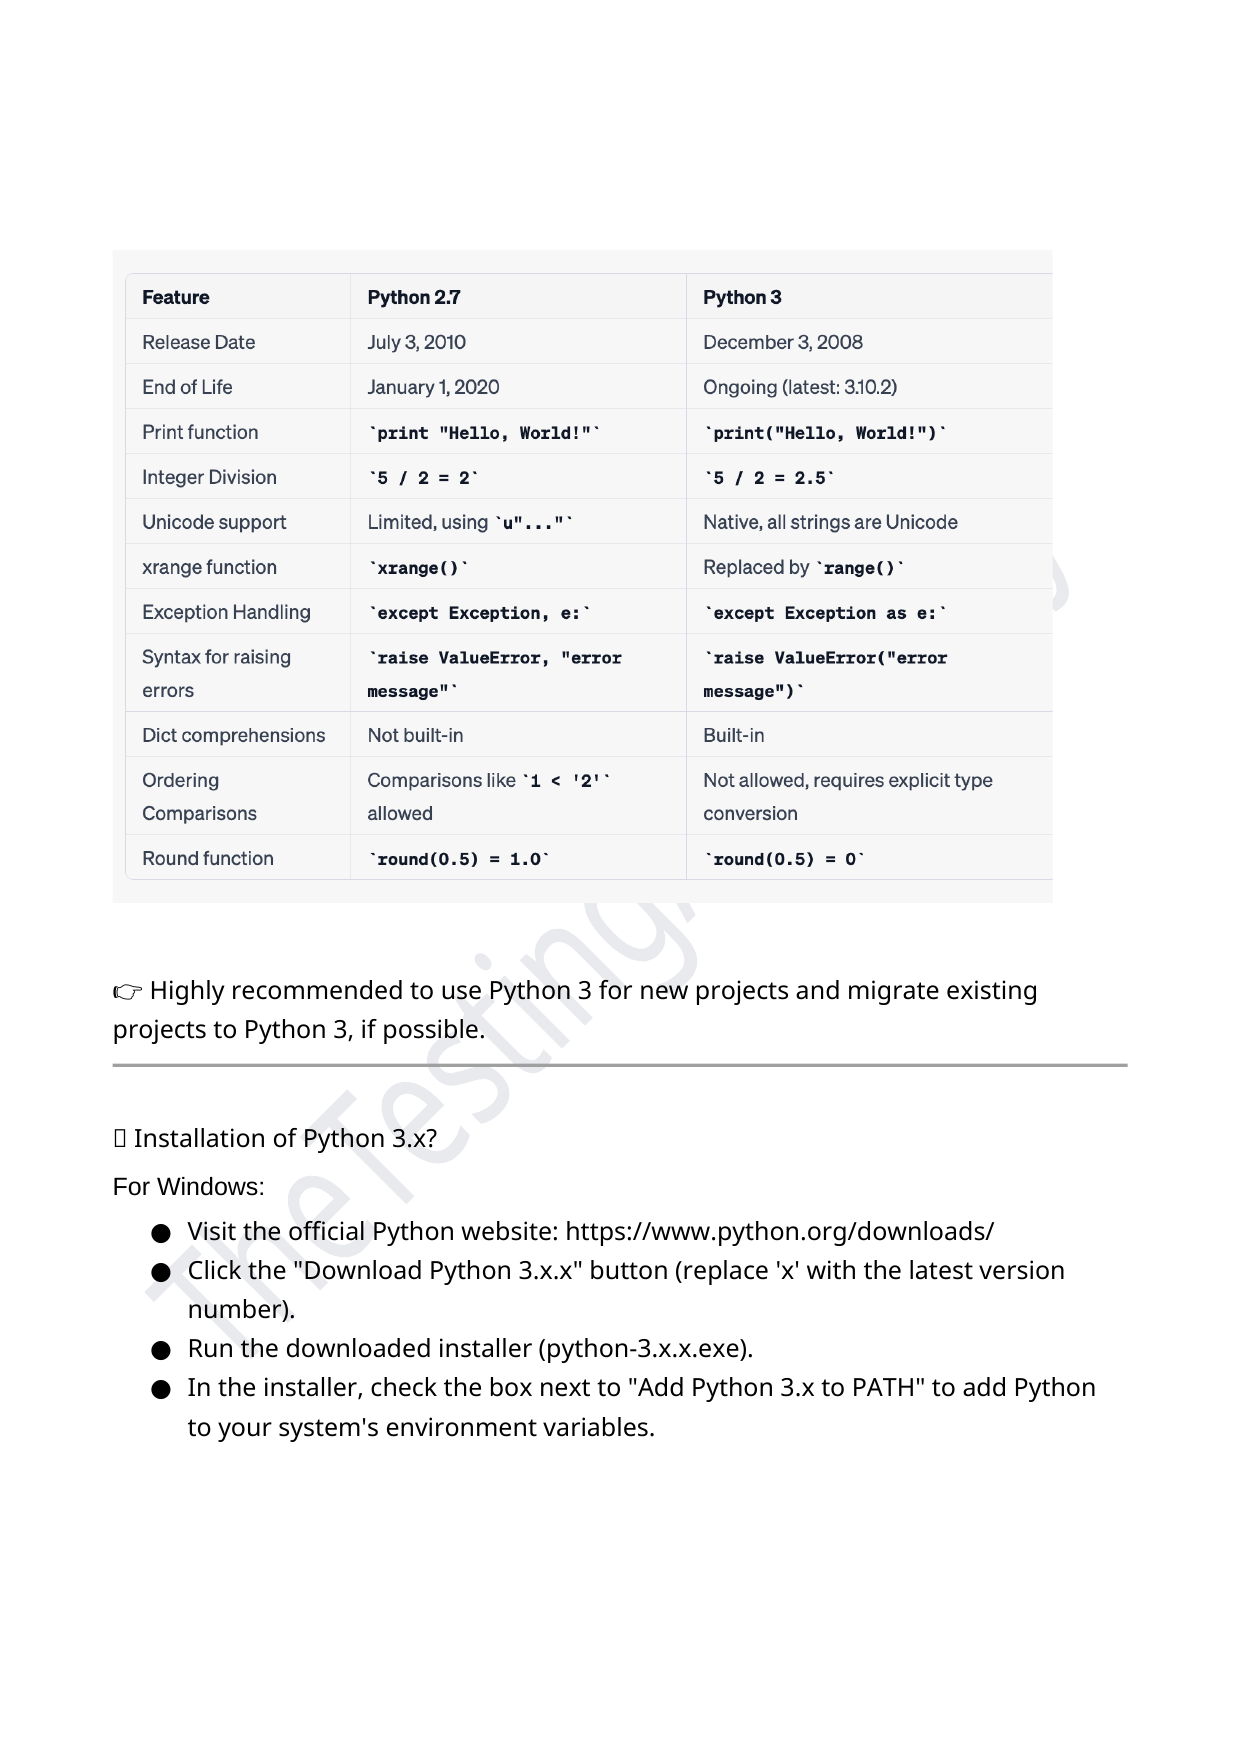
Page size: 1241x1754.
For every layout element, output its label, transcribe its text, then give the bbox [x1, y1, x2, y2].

subtitle ✅ Installation of Python 3.x? [112, 1120, 1128, 1154]
list Click the "Download Python 3.x.x" button (replace 'x' with the latest version number). [150, 1252, 1128, 1326]
list Run the downloaded installer (python-3.x.x.exe). [150, 1331, 1128, 1365]
list In the installer, check the box next to "Add Python 3.x to PATH" to add Python to your system's environment variables. [150, 1370, 1128, 1443]
subtitle For Windows: [112, 1172, 1128, 1201]
text 👉 Highly recommended to use Python 3 for new projects and migrate existing projects to Python 3, if possible. [112, 973, 1128, 1046]
picture [112, 250, 1053, 903]
list Visit the official Python website: https://www.python.org/downloads/ [150, 1213, 1128, 1247]
